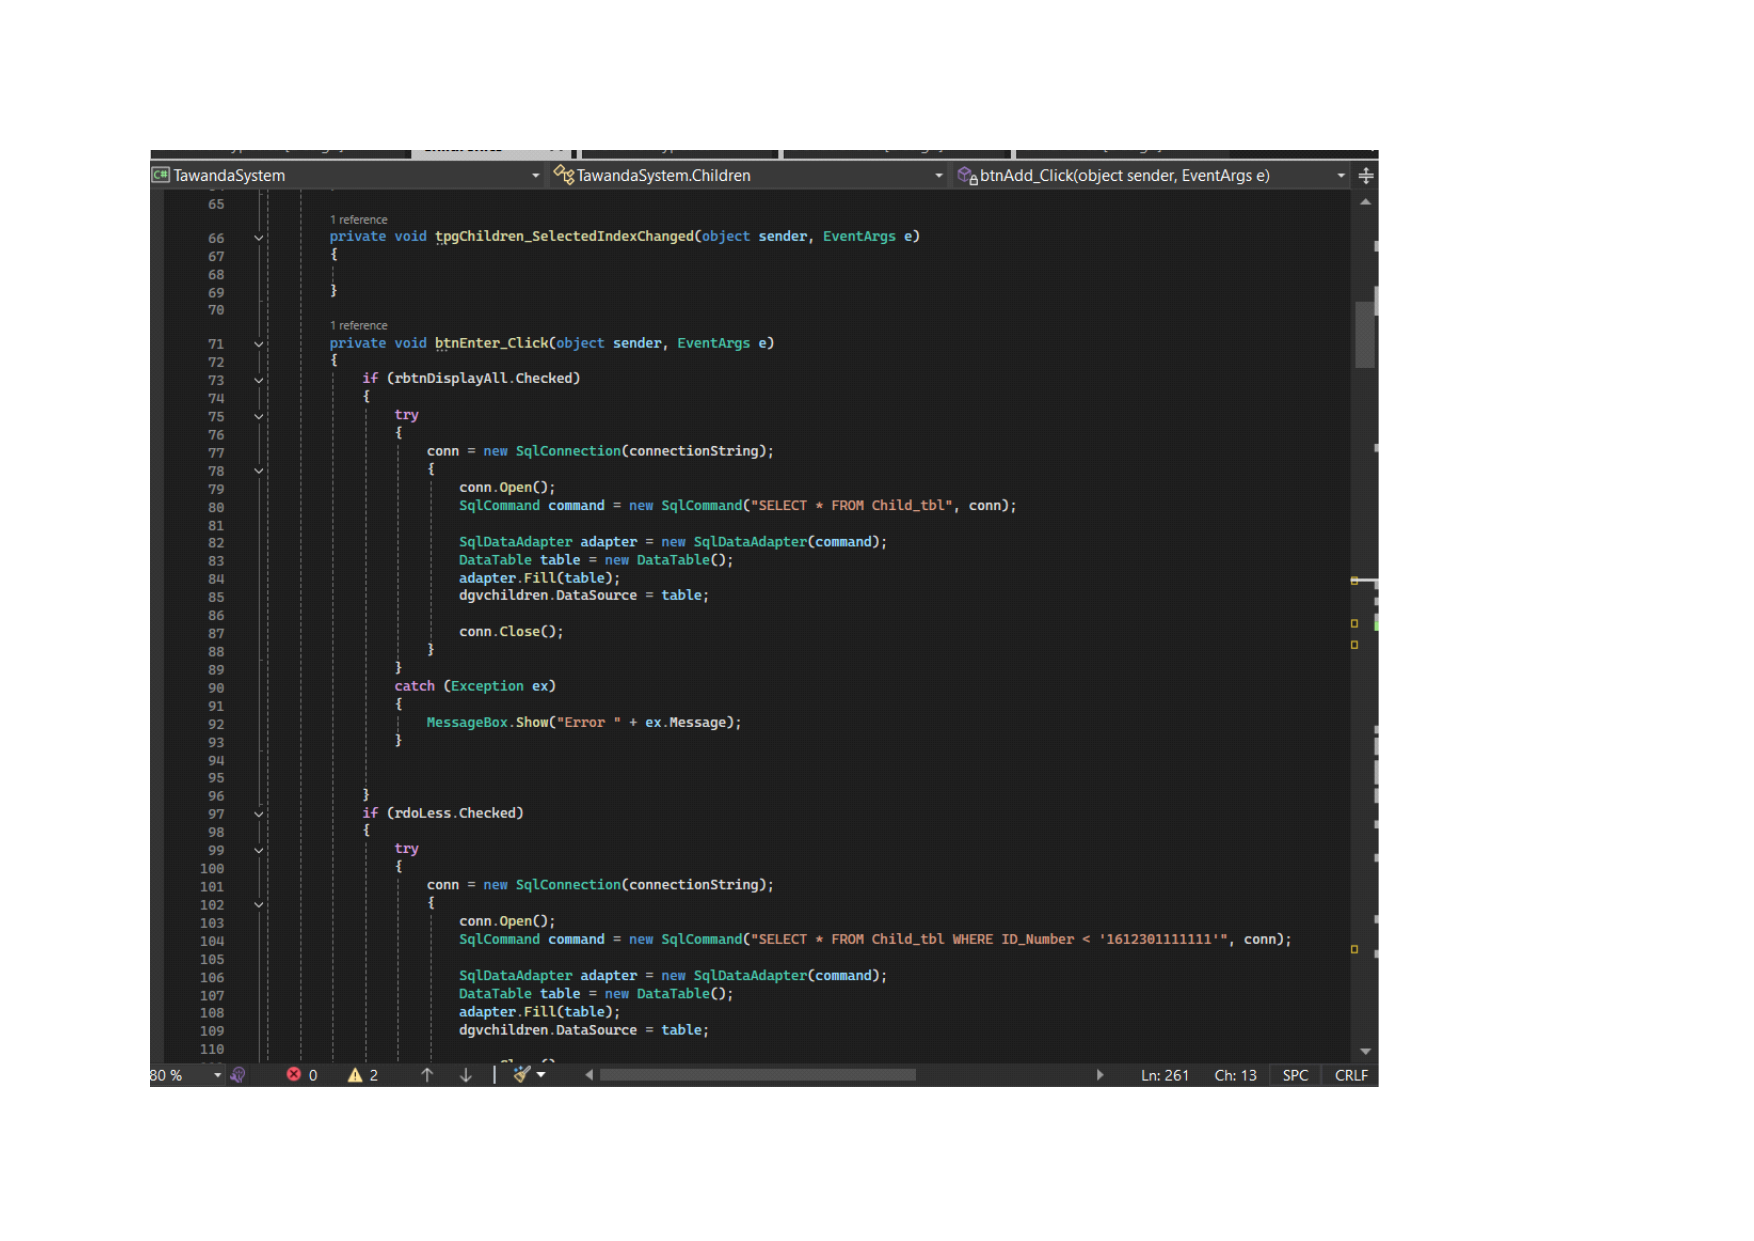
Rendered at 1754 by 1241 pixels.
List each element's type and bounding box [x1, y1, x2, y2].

picture [150, 150, 1379, 1087]
